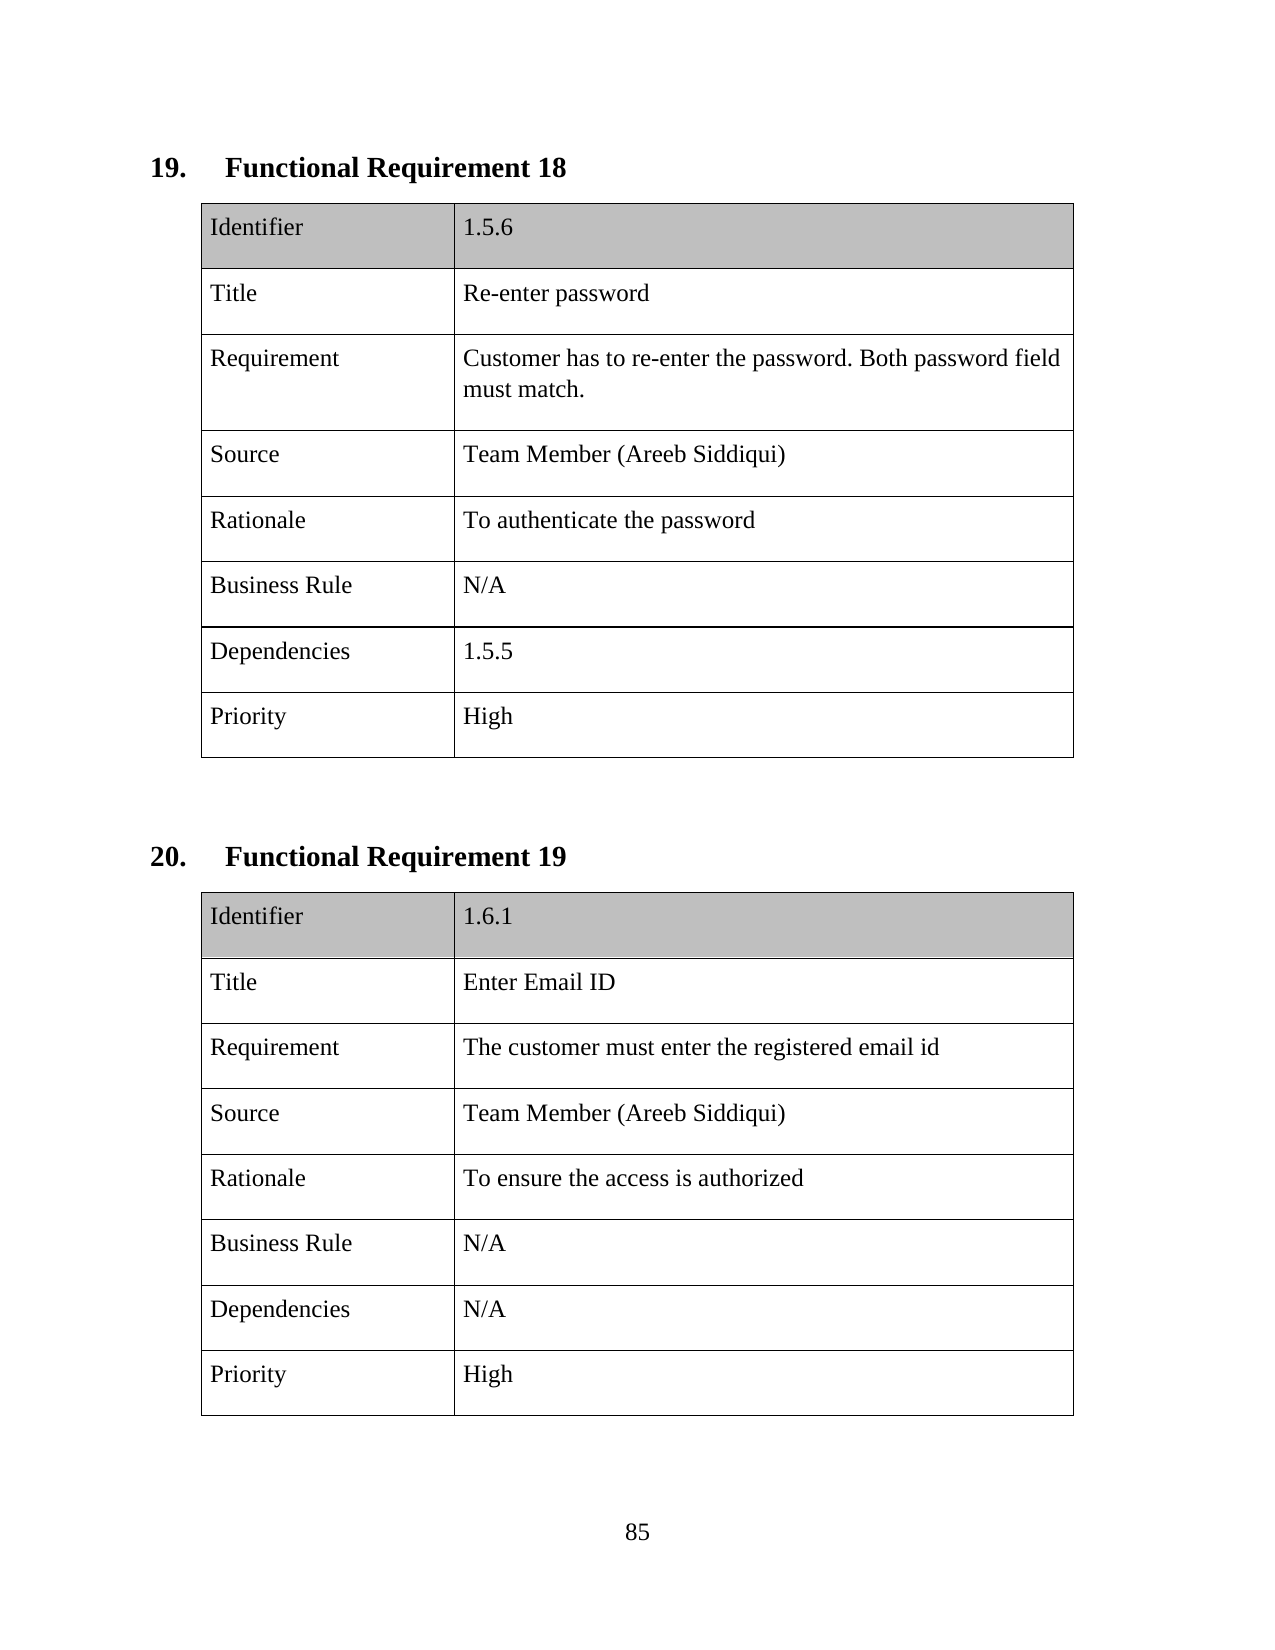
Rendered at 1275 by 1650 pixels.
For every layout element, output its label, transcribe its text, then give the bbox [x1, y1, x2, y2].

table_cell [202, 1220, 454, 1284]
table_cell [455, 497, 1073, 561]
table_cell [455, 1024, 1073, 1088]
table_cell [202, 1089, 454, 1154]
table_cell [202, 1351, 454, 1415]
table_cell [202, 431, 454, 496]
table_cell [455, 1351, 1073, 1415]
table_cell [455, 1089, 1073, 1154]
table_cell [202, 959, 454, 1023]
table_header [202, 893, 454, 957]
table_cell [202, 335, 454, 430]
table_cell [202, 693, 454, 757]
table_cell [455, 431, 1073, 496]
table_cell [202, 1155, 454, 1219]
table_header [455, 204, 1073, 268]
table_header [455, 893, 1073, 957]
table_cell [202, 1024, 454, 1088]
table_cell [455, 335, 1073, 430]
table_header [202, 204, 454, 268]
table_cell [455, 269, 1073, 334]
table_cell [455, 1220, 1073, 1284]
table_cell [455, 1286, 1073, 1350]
list Functional Requirement 19 [150, 839, 1125, 873]
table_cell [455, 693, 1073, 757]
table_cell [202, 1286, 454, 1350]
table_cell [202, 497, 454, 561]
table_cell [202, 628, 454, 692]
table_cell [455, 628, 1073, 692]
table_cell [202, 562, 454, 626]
list Functional Requirement 18 [150, 150, 1125, 183]
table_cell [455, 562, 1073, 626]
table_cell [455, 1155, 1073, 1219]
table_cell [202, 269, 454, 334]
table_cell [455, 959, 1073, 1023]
